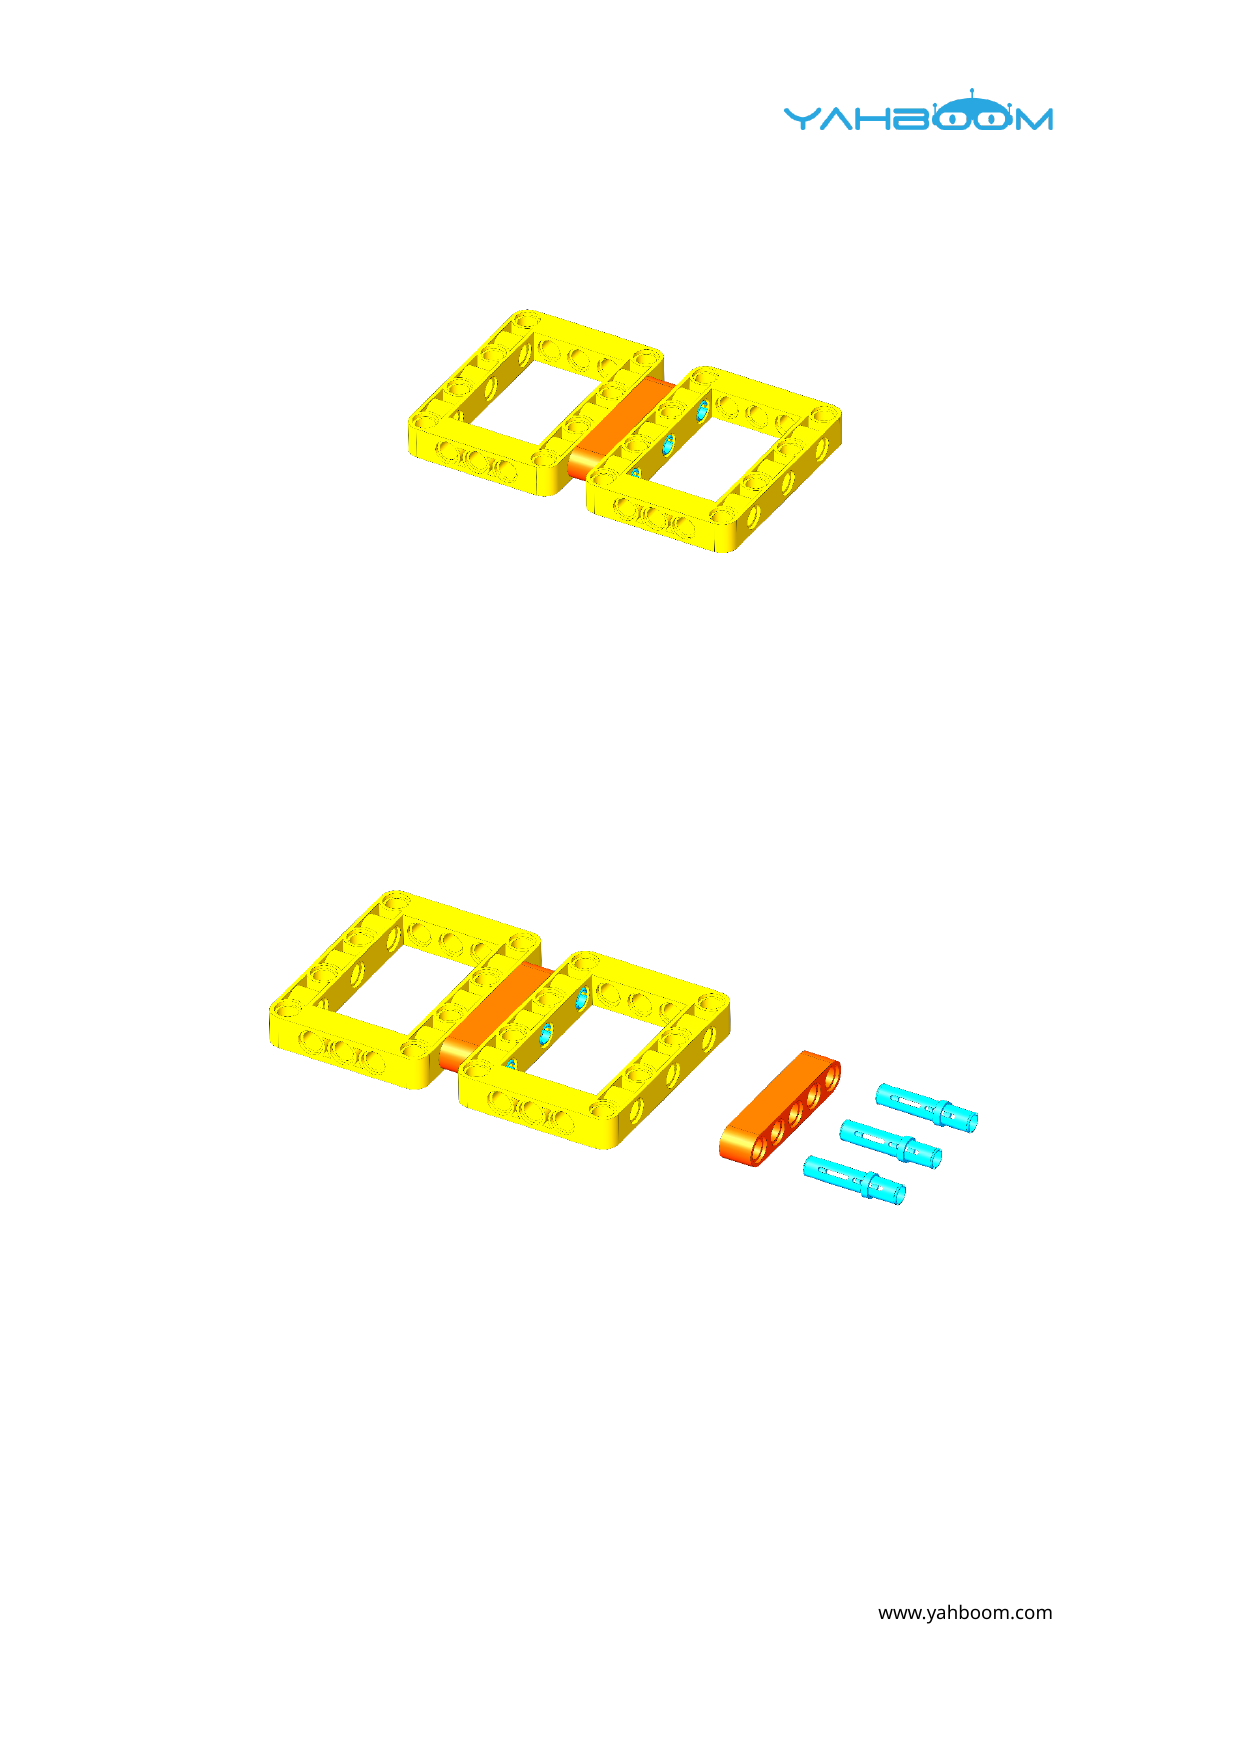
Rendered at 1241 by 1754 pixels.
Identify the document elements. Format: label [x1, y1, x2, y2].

picture [784, 88, 1053, 130]
picture [187, 159, 1053, 720]
picture [187, 744, 1053, 1305]
